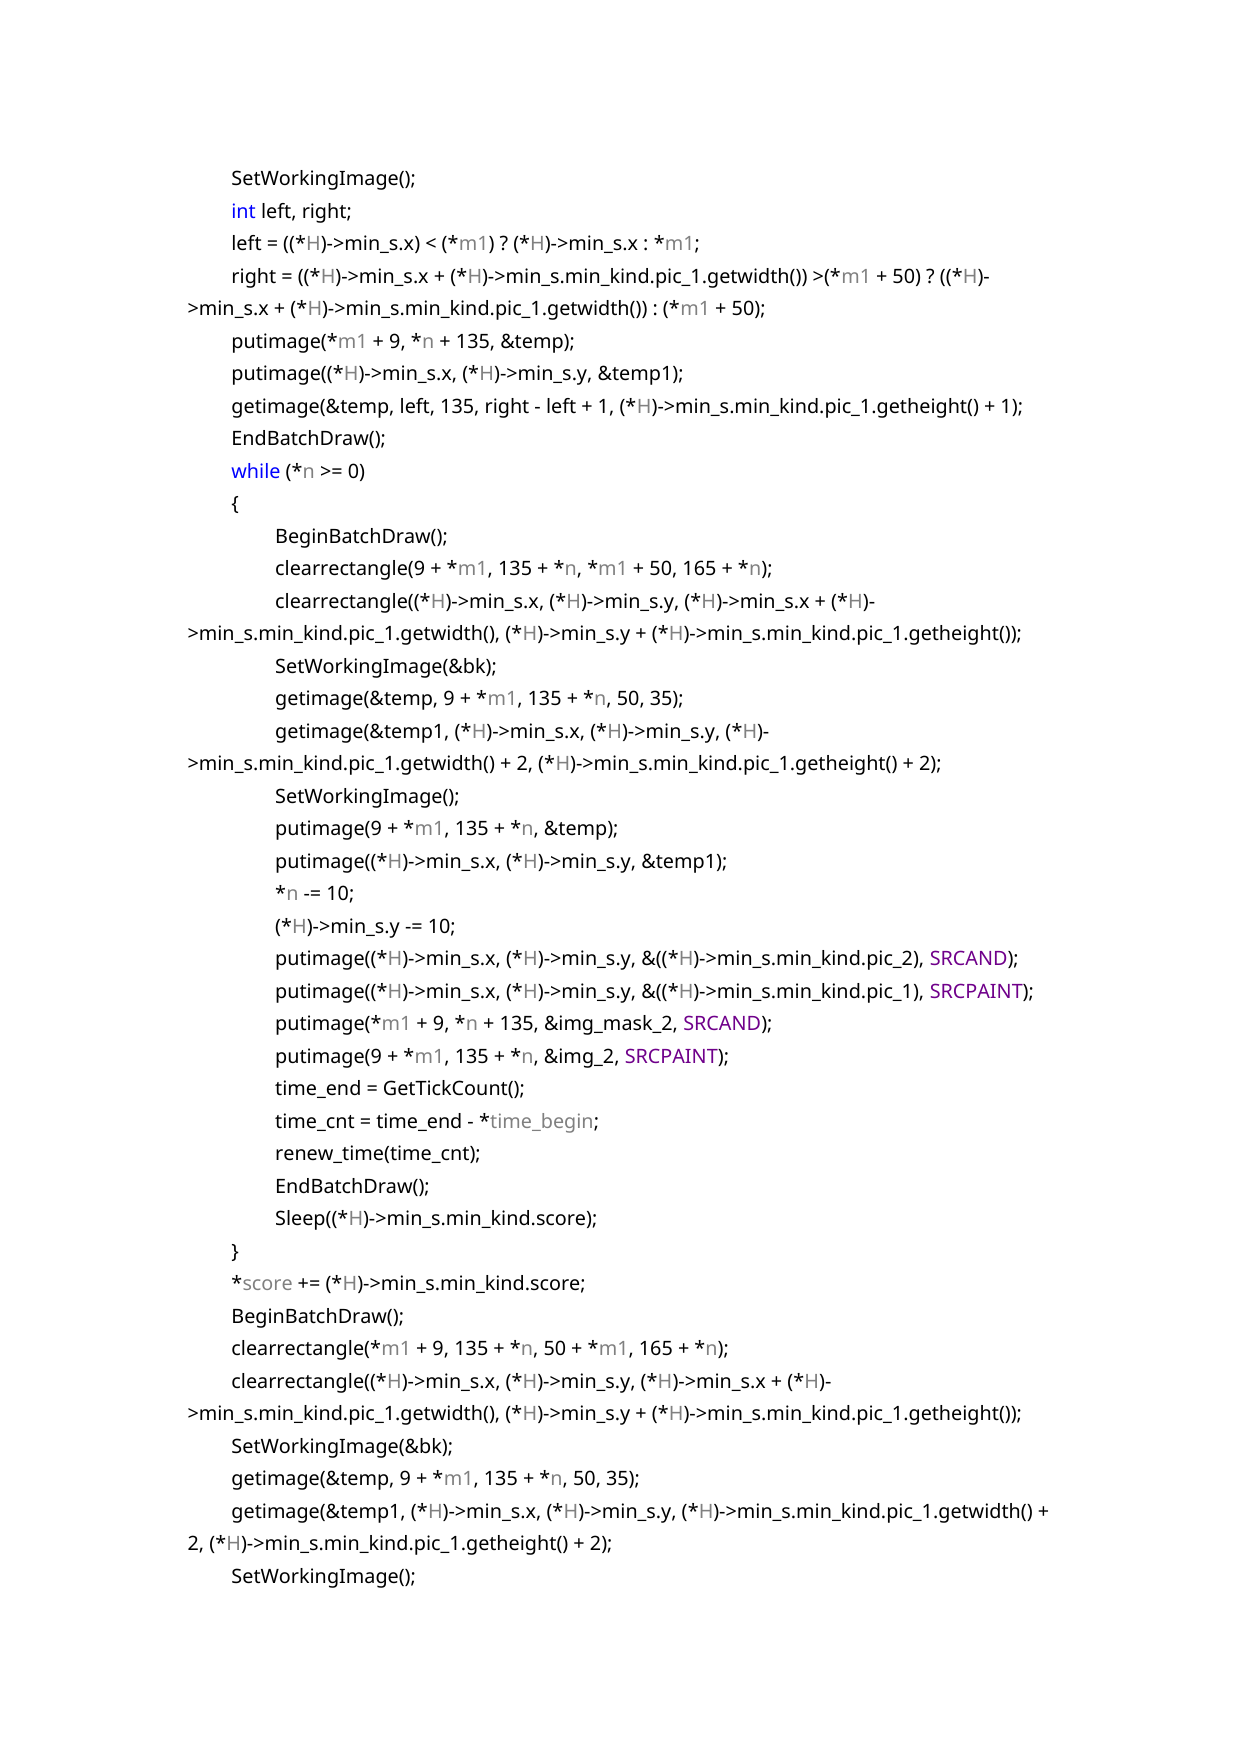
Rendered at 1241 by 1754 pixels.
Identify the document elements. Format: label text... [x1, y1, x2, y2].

text { [187, 487, 1053, 519]
text SetWorkingImage(); [187, 1559, 1053, 1592]
text renew_time(time_cnt); [187, 1137, 1053, 1169]
text putimage((*H)->min_s.x, (*H)->min_s.y, &((*H)->min_s.min_kind.pic_2), SRCAND); [187, 942, 1053, 974]
text putimage(*m1 + 9, *n + 135, &temp); [187, 324, 1053, 357]
text EndBatchDraw(); [187, 1169, 1053, 1202]
text putimage(9 + *m1, 135 + *n, &img_2, SRCPAINT); [187, 1039, 1053, 1072]
text SetWorkingImage(&bk); [187, 1429, 1053, 1462]
text *n -= 10; [187, 877, 1053, 909]
text int left, right; [187, 194, 1053, 227]
text getimage(&temp1, (*H)->min_s.x, (*H)->min_s.y, (*H)->min_s.min_kind.pic_1.getwidth() + 2, (*H)->min_s.min_kind.pic_1.getheight() + 2); [187, 714, 1053, 779]
text putimage(9 + *m1, 135 + *n, &temp); [187, 812, 1053, 844]
text BeginBatchDraw(); [187, 1299, 1053, 1332]
text putimage((*H)->min_s.x, (*H)->min_s.y, &temp1); [187, 844, 1053, 877]
text (*H)->min_s.y -= 10; [187, 909, 1053, 942]
text clearrectangle(9 + *m1, 135 + *n, *m1 + 50, 165 + *n); [187, 552, 1053, 584]
text right = ((*H)->min_s.x + (*H)->min_s.min_kind.pic_1.getwidth()) >(*m1 + 50) ? ((*H)->min_s.x + (*H)->min_s.min_kind.pic_1.getwidth()) : (*m1 + 50); [187, 259, 1053, 324]
text getimage(&temp, 9 + *m1, 135 + *n, 50, 35); [187, 1462, 1053, 1494]
text *score += (*H)->min_s.min_kind.score; [187, 1267, 1053, 1299]
text putimage((*H)->min_s.x, (*H)->min_s.y, &temp1); [187, 357, 1053, 389]
text while (*n >= 0) [187, 454, 1053, 487]
text clearrectangle((*H)->min_s.x, (*H)->min_s.y, (*H)->min_s.x + (*H)->min_s.min_kind.pic_1.getwidth(), (*H)->min_s.y + (*H)->min_s.min_kind.pic_1.getheight()); [187, 584, 1053, 649]
text } [187, 1234, 1053, 1267]
text BeginBatchDraw(); [187, 519, 1053, 552]
text SetWorkingImage(&bk); [187, 649, 1053, 682]
text putimage(*m1 + 9, *n + 135, &img_mask_2, SRCAND); [187, 1007, 1053, 1039]
text EndBatchDraw(); [187, 422, 1053, 454]
text Sleep((*H)->min_s.min_kind.score); [187, 1202, 1053, 1234]
text time_cnt = time_end - *time_begin; [187, 1104, 1053, 1137]
text SetWorkingImage(); [187, 162, 1053, 194]
text putimage((*H)->min_s.x, (*H)->min_s.y, &((*H)->min_s.min_kind.pic_1), SRCPAINT); [187, 974, 1053, 1007]
text getimage(&temp, left, 135, right - left + 1, (*H)->min_s.min_kind.pic_1.getheight() + 1); [187, 389, 1053, 422]
text SetWorkingImage(); [187, 779, 1053, 812]
text getimage(&temp1, (*H)->min_s.x, (*H)->min_s.y, (*H)->min_s.min_kind.pic_1.getwidth() + 2, (*H)->min_s.min_kind.pic_1.getheight() + 2); [187, 1494, 1053, 1559]
text time_end = GetTickCount(); [187, 1072, 1053, 1104]
text clearrectangle((*H)->min_s.x, (*H)->min_s.y, (*H)->min_s.x + (*H)->min_s.min_kind.pic_1.getwidth(), (*H)->min_s.y + (*H)->min_s.min_kind.pic_1.getheight()); [187, 1364, 1053, 1429]
text getimage(&temp, 9 + *m1, 135 + *n, 50, 35); [187, 682, 1053, 714]
text left = ((*H)->min_s.x) < (*m1) ? (*H)->min_s.x : *m1; [187, 227, 1053, 259]
text clearrectangle(*m1 + 9, 135 + *n, 50 + *m1, 165 + *n); [187, 1332, 1053, 1364]
